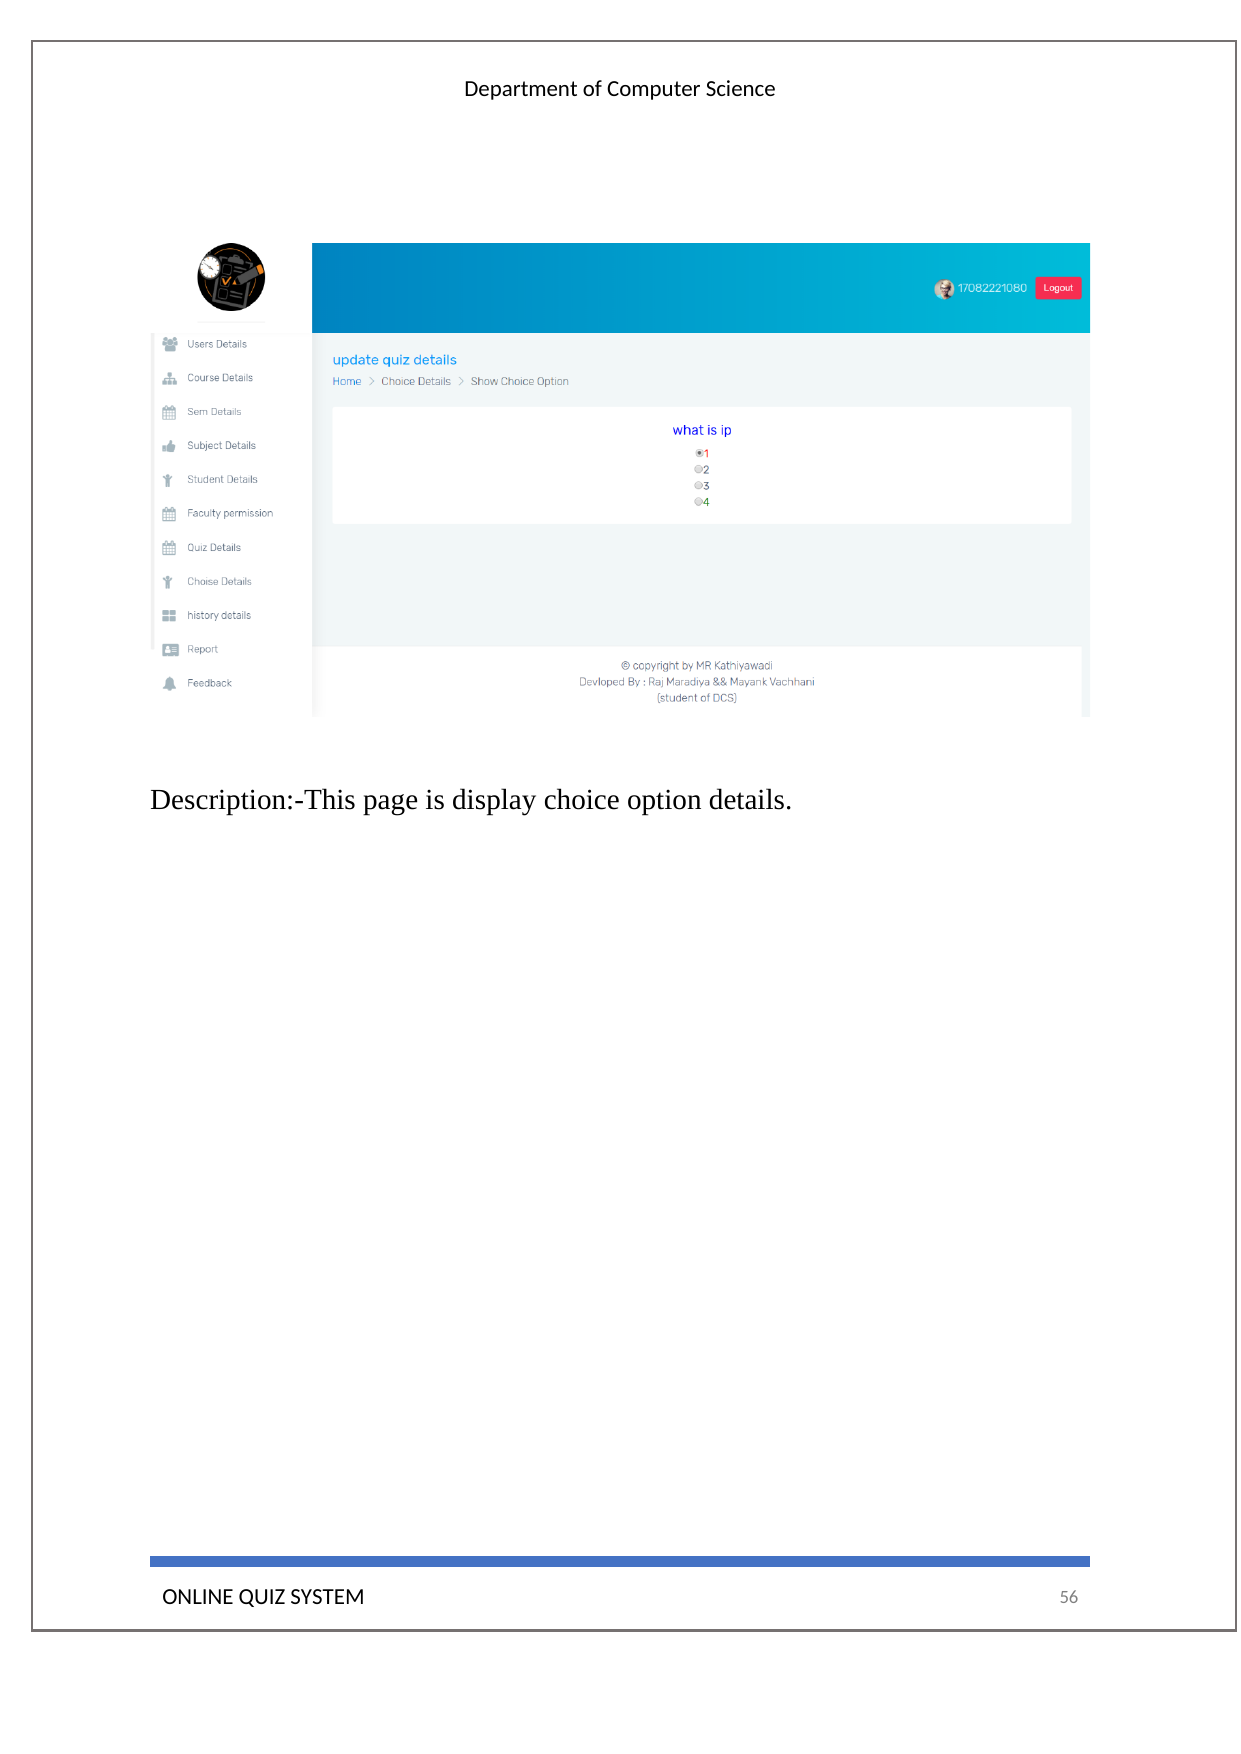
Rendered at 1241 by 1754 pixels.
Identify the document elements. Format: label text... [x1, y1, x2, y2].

picture [150, 243, 1091, 717]
text Description:-This page is display choice option details. [150, 782, 1090, 816]
